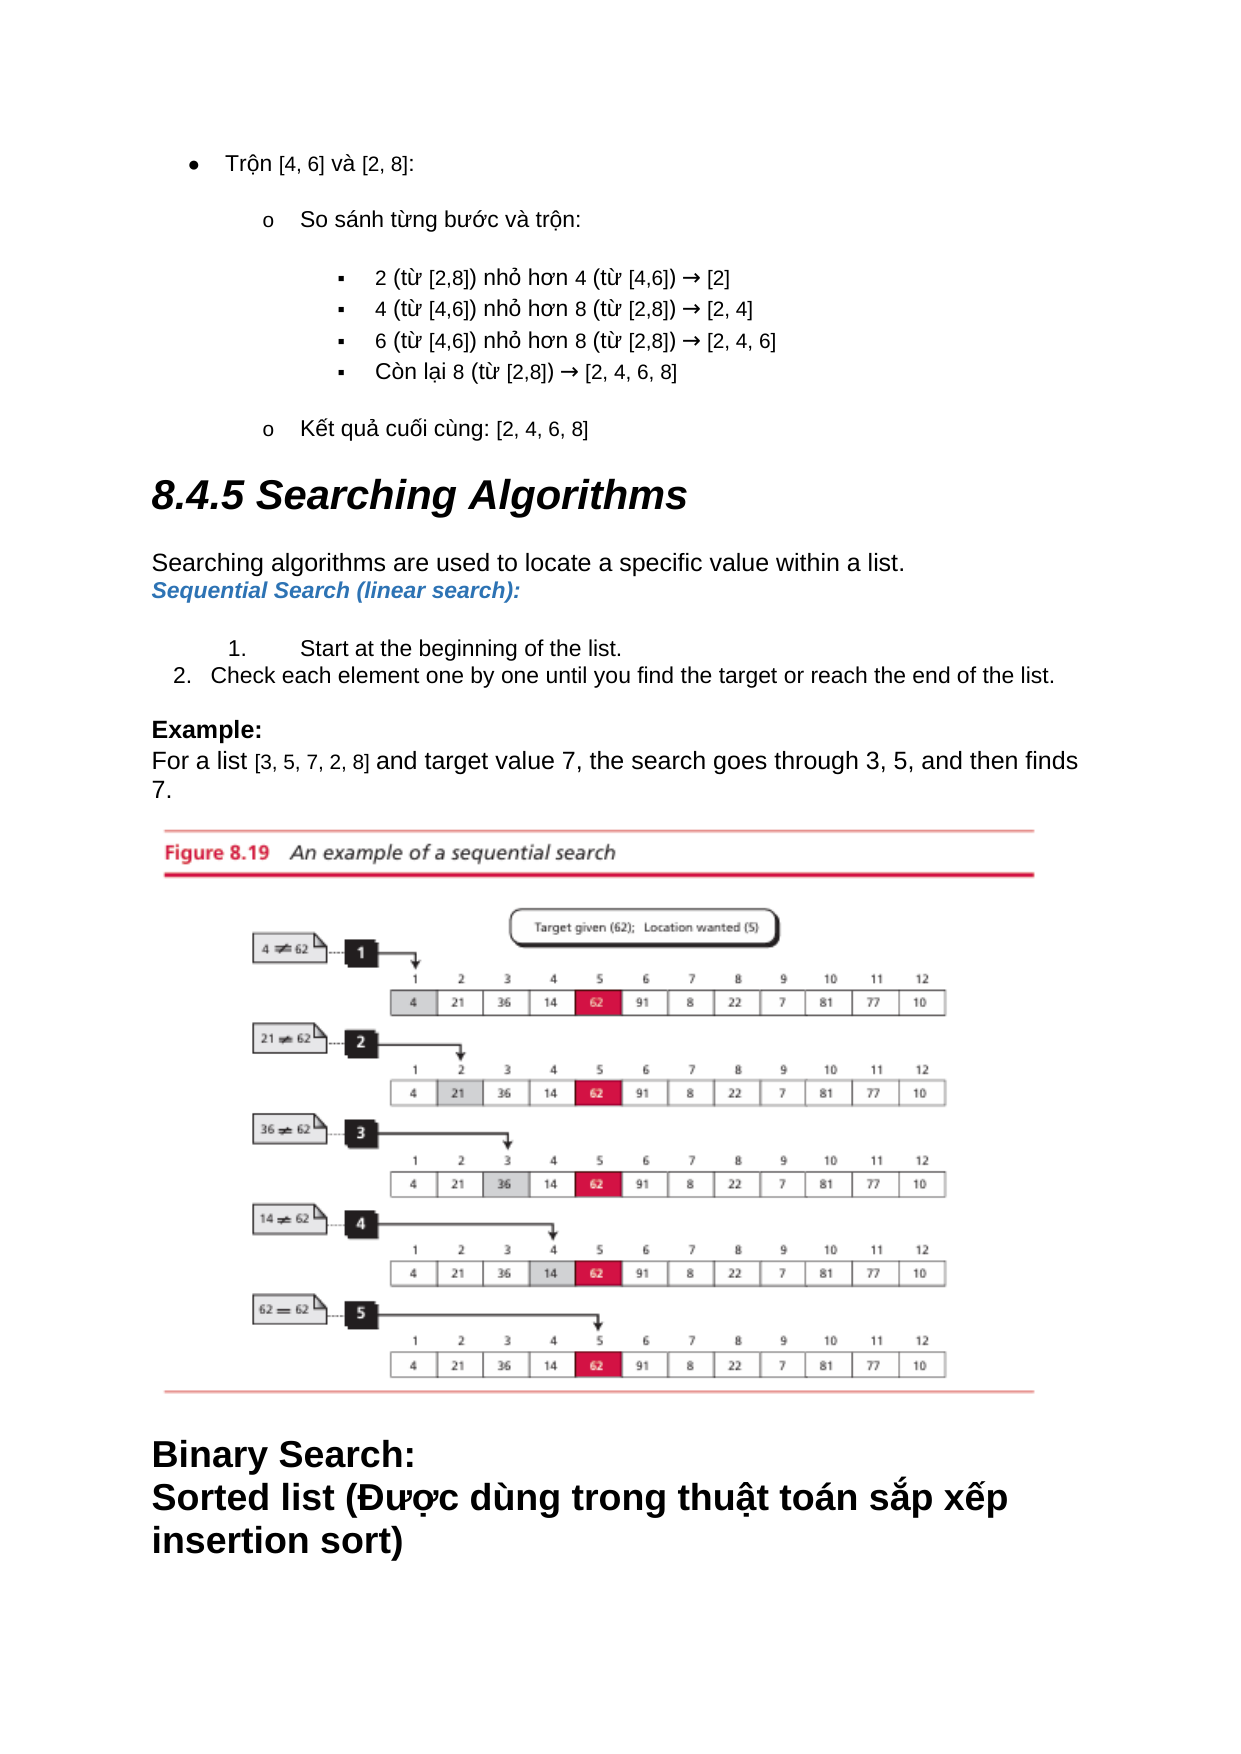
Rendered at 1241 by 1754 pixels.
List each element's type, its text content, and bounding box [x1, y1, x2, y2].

text Searching algorithms are used to locate a specific value within a list. [151, 548, 1090, 577]
list Trộn [4, 6] và [2, 8]: [187, 150, 1090, 176]
text Example: [151, 715, 1090, 744]
list Còn lại 8 (từ [2,8]) → [2, 4, 6, 8] [337, 355, 1090, 386]
picture [151, 806, 1055, 1433]
list Kết quả cuối cùng: [2, 4, 6, 8] [262, 415, 1090, 442]
list 6 (từ [4,6]) nhỏ hơn 8 (từ [2,8]) → [2, 4, 6] [337, 323, 1090, 355]
list Start at the beginning of the list. [210, 635, 1090, 662]
list So sánh từng bước và trộn: [262, 206, 1090, 232]
subtitle Sorted list (Được dùng trong thuật toán sắp xếp insertion sort) [151, 1476, 1090, 1562]
subtitle 8.4.5 Searching Algorithms [151, 471, 1090, 519]
subtitle Binary Search: [151, 1432, 1090, 1476]
list 4 (từ [4,6]) nhỏ hơn 8 (từ [2,8]) → [2, 4] [337, 292, 1090, 323]
list 2 (từ [2,8]) nhỏ hơn 4 (từ [4,6]) → [2] [337, 261, 1090, 292]
list Check each element one by one until you find the target or reach the end of the list. [173, 662, 1090, 688]
text For a list [3, 5, 7, 2, 8] and target value 7, the search goes through 3, 5, and then finds 7. [151, 746, 1090, 804]
subtitle Sequential Search (linear search): [151, 577, 1090, 603]
